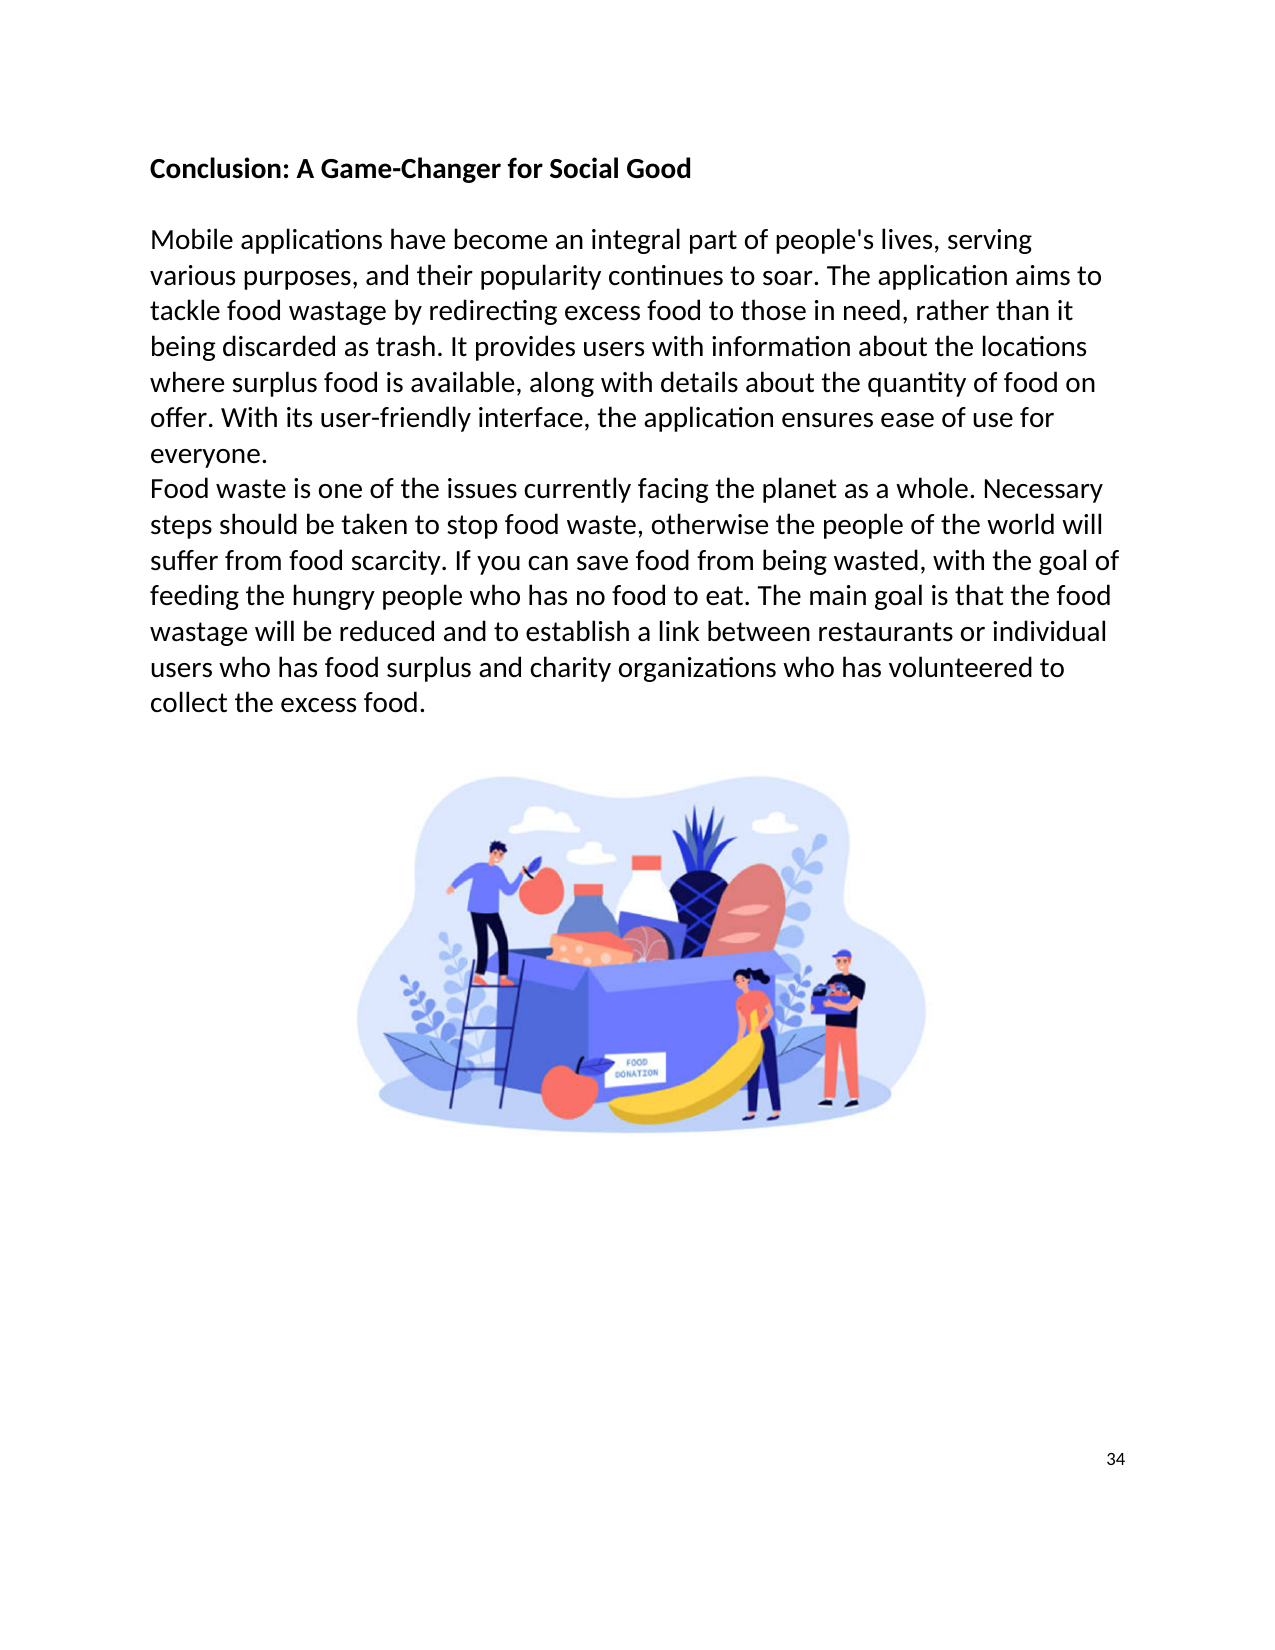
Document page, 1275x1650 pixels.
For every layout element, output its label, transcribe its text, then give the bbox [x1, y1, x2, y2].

text Mobile applications have become an integral part of people's lives, serving various purposes, and their popularity continues to soar. The application aims to tackle food wastage by redirecting excess food to those in need, rather than it being discarded as trash. It provides users with information about the locations where surplus food is available, along with details about the quantity of food on offer. With its user-friendly interface, the application ensures ease of use for everyone. [150, 221, 1125, 471]
picture [337, 750, 938, 1150]
text Conclusion: A Game-Changer for Social Good [150, 150, 1125, 186]
text Food waste is one of the issues currently facing the planet as a whole. Necessary steps should be taken to stop food waste, otherwise the people of the world will suffer from food scarcity. If you can save food from being wasted, with the goal of feeding the hungry people who has no food to eat. The main goal is that the food wastage will be reduced and to establish a link between restaurants or individual users who has food surplus and charity organizations who has volunteered to collect the excess food. [150, 471, 1125, 751]
text 34 [150, 1447, 1125, 1470]
